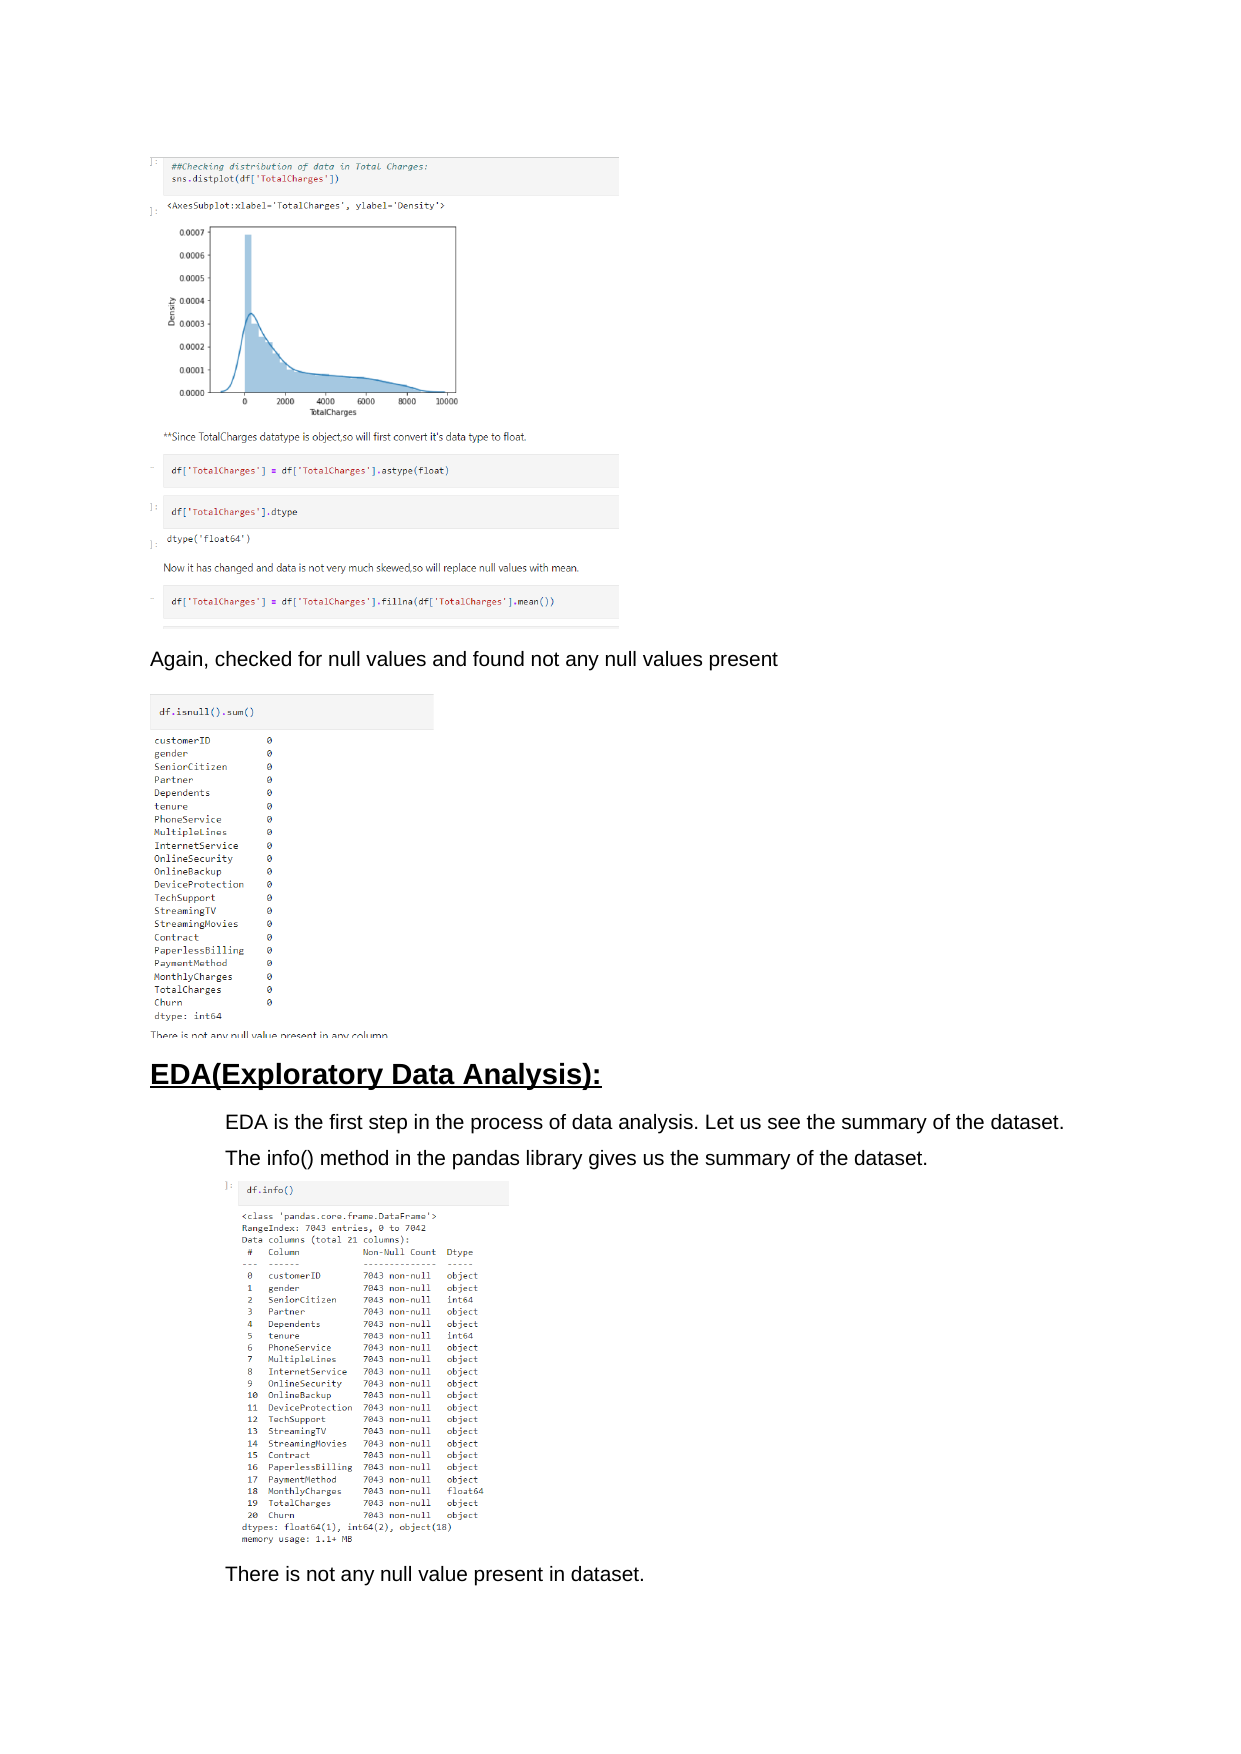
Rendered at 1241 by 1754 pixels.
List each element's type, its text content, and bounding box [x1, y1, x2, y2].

picture [225, 1181, 509, 1548]
text EDA(Exploratory Data Analysis): [150, 1057, 1090, 1090]
picture [150, 689, 434, 1038]
text There is not any null value present in dataset. [225, 1562, 1090, 1586]
text Again, checked for null values and found not any null values present [150, 647, 1090, 671]
picture [150, 150, 619, 629]
text EDA is the first step in the process of data analysis. Let us see the summary of the dataset. The info() method in the pandas library gives us the summary of the dataset. [225, 1110, 1090, 1169]
